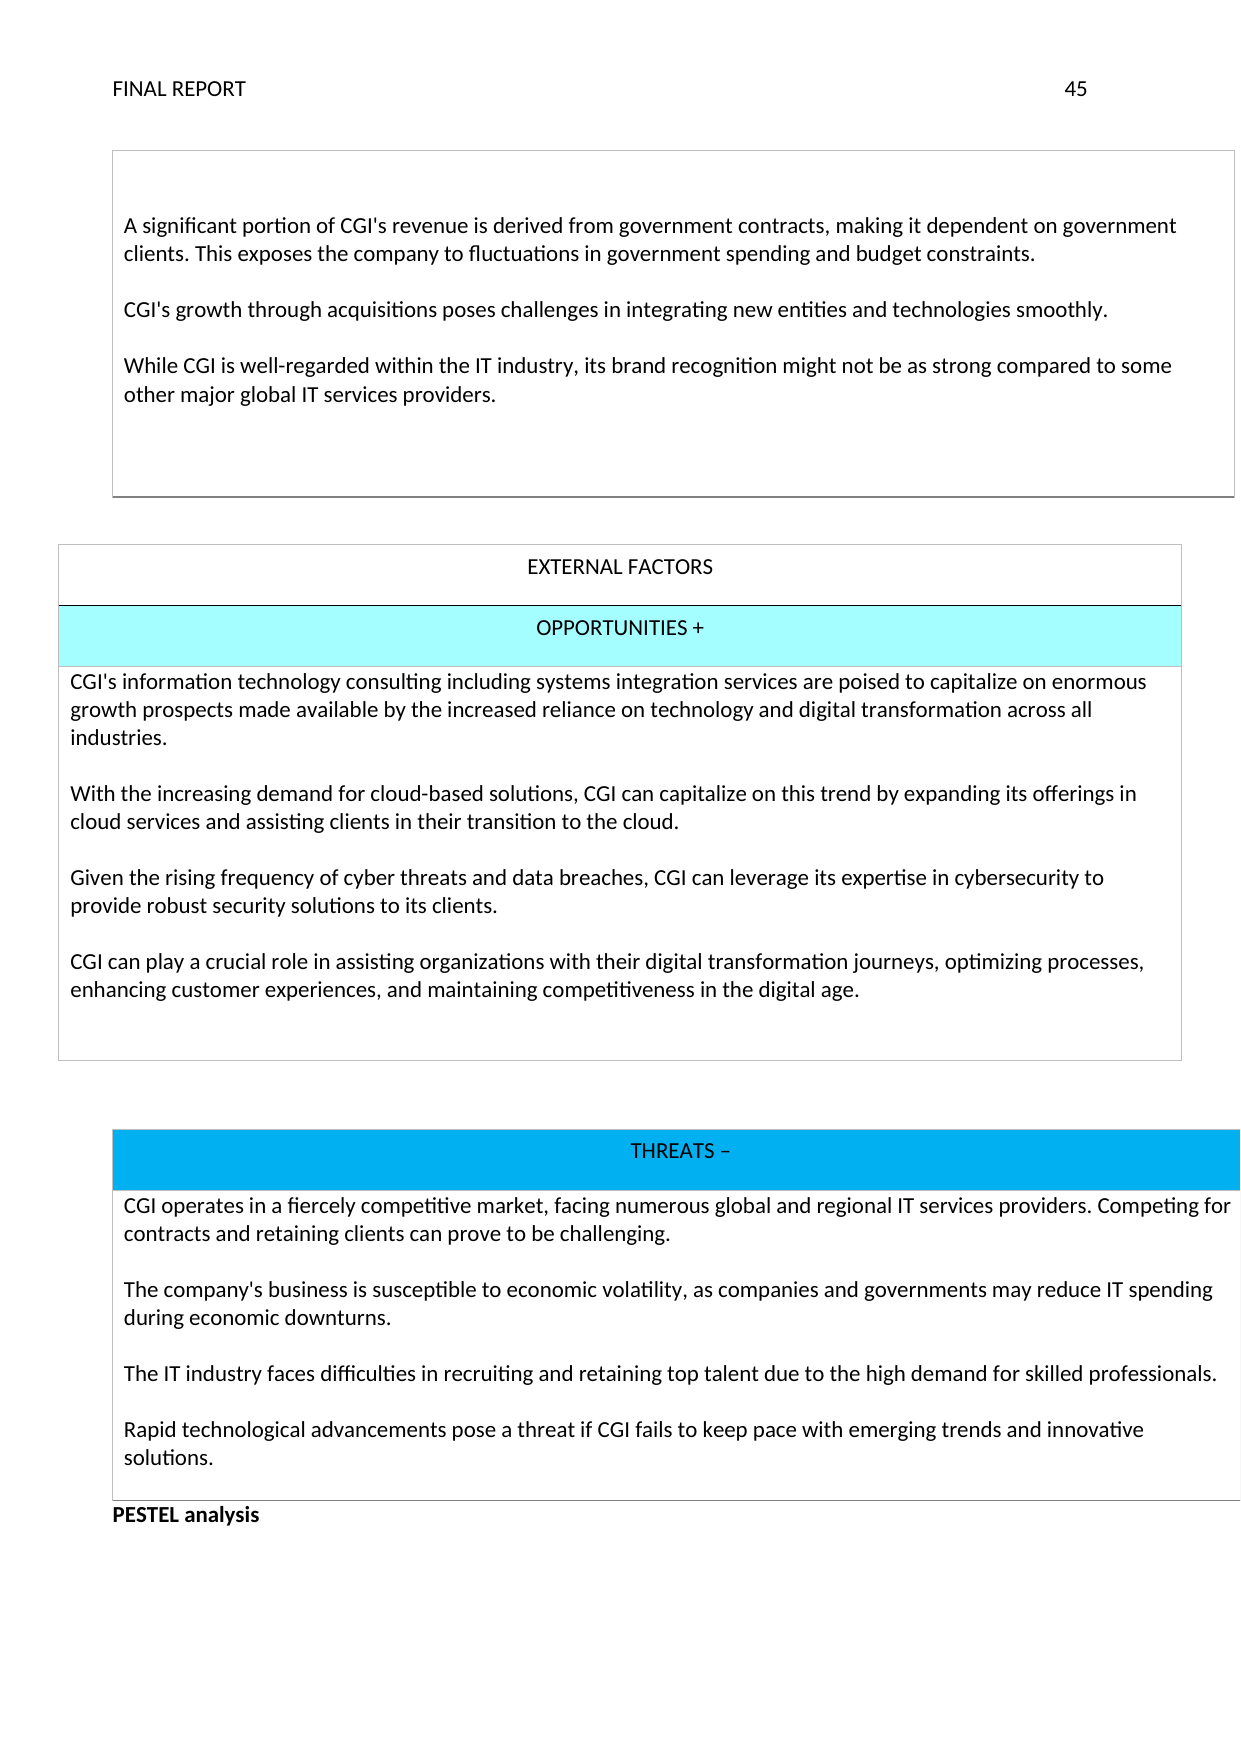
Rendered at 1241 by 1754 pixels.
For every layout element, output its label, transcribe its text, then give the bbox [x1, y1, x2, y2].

table_header EXTERNAL FACTORS [59, 545, 1181, 605]
table_cell CGI's information technology consulting including systems integration services are poised to capitalize on enormous growth prospects made available by the increased reliance on technology and digital transformation across all industries. With the increasing demand for cloud-based solutions, CGI can capitalize on this trend by expanding its offerings in cloud services and assisting clients in their transition to the cloud. Given the rising frequency of cyber threats and data breaches, CGI can leverage its expertise in cybersecurity to provide robust security solutions to its clients. CGI can play a crucial role in assisting organizations with their digital transformation journeys, optimizing processes, enhancing customer experiences, and maintaining competitiveness in the digital age. [59, 667, 1181, 1059]
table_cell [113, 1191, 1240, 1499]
table_cell A significant portion of CGI's revenue is derived from government contracts, making it dependent on government clients. This exposes the company to fluctuations in government spending and budget constraints. CGI's growth through acquisitions poses challenges in integrating new entities and technologies smoothly. While CGI is well-regarded within the IT industry, its brand recognition might not be as strong compared to some other major global IT services providers. [113, 151, 1234, 496]
text PESTEL analysis [112, 1501, 1128, 1529]
table_cell OPPORTUNITIES + [59, 606, 1181, 666]
table_header THREATS – [113, 1130, 1240, 1190]
